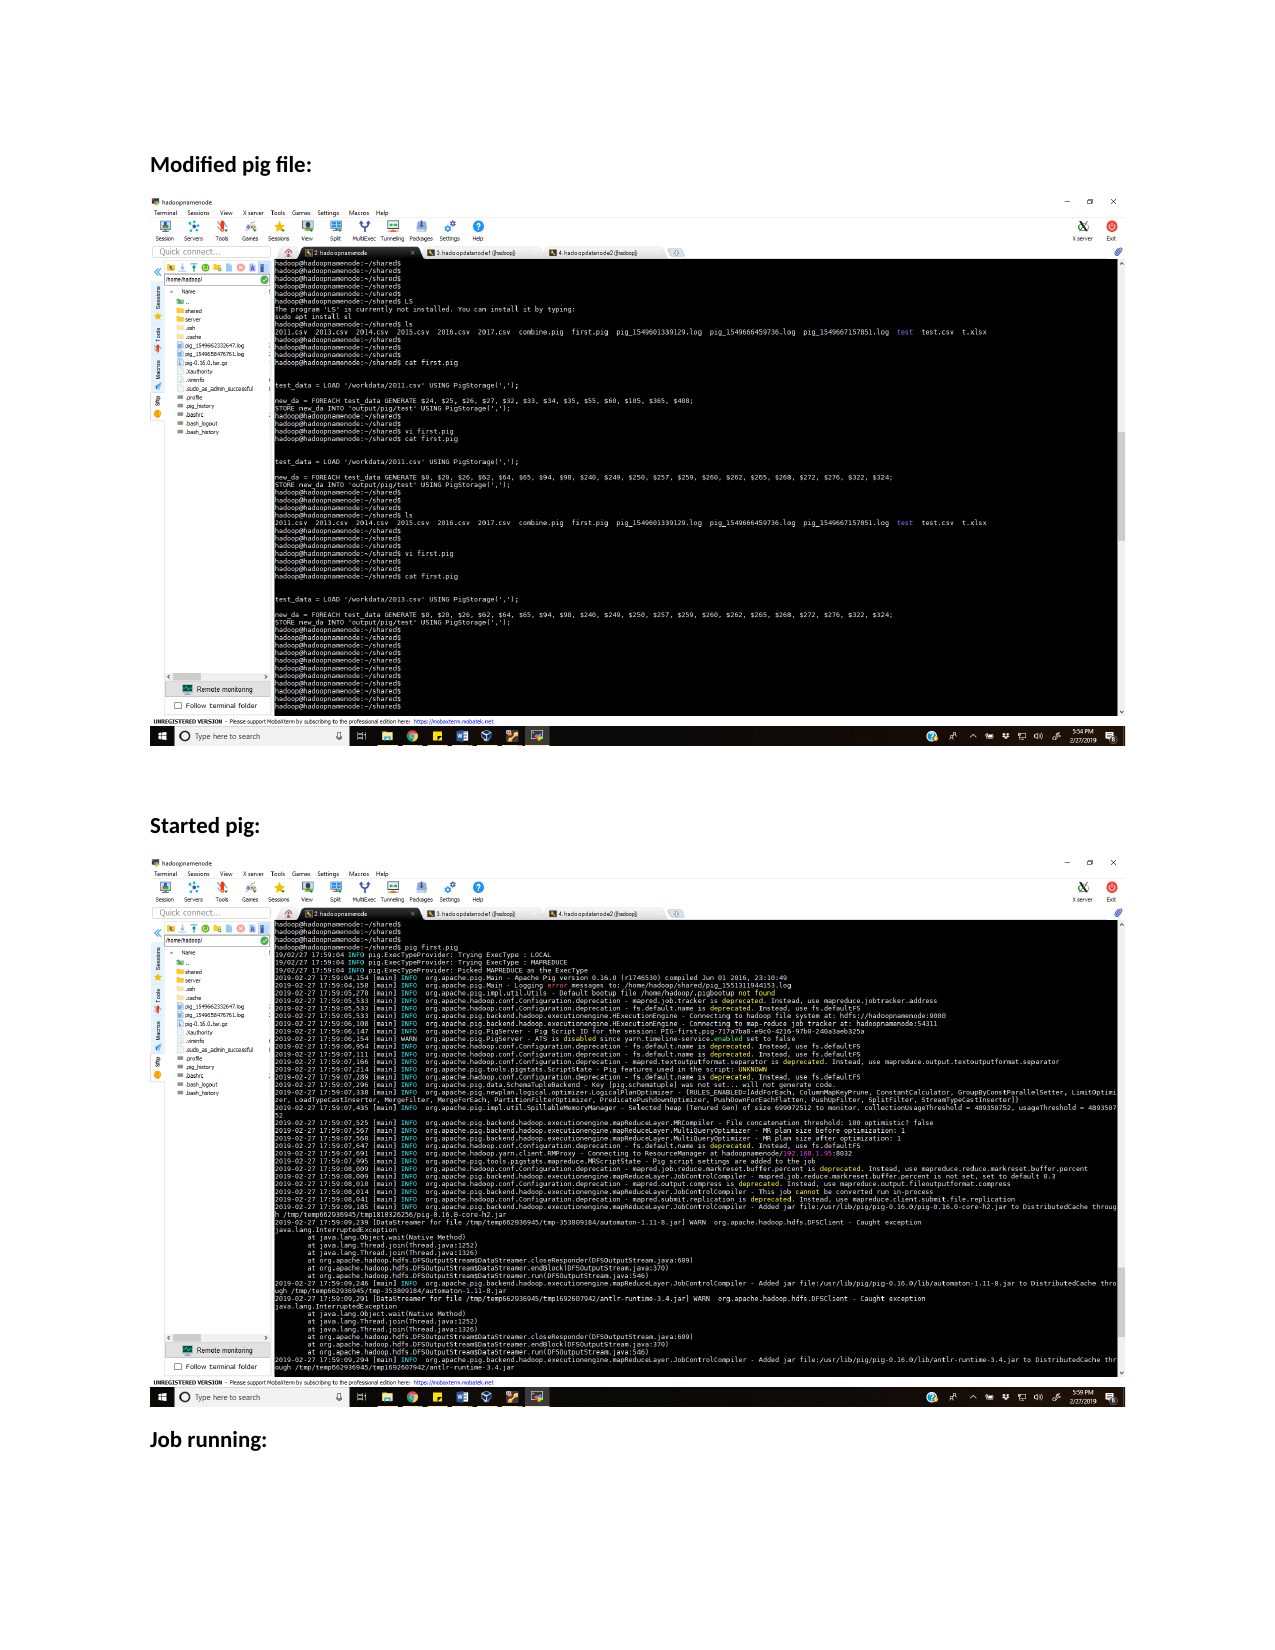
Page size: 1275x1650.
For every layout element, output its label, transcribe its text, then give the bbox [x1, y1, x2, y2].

picture [150, 196, 1125, 746]
text Started pig: [150, 811, 1125, 839]
text Job running: [150, 1425, 1125, 1453]
text Modified pig file: [150, 150, 1125, 178]
picture [150, 857, 1125, 1407]
